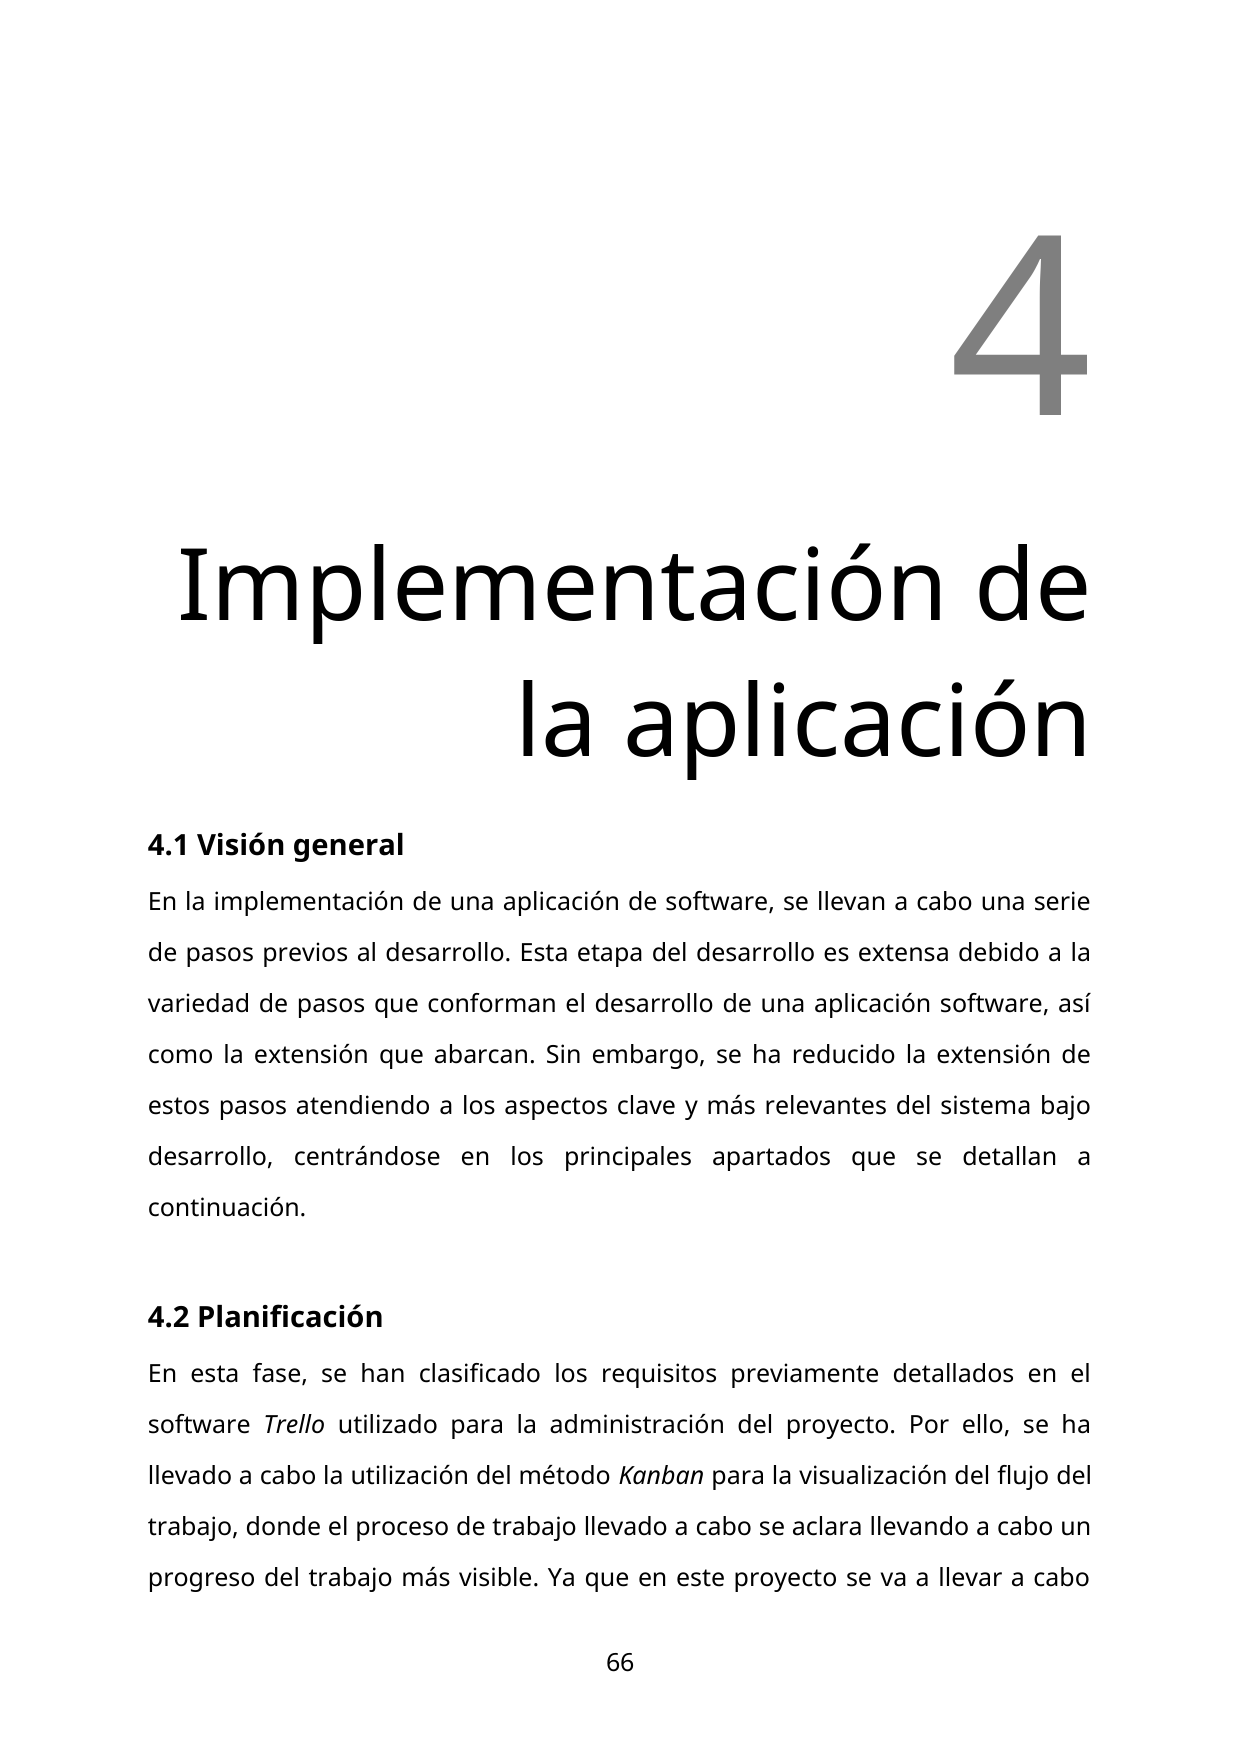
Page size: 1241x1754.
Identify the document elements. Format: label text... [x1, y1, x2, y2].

text En la implementación de una aplicación de software, se llevan a cabo una serie de pasos previos al desarrollo. Esta etapa del desarrollo es extensa debido a la variedad de pasos que conforman el desarrollo de una aplicación software, así como la extensión que abarcan. Sin embargo, se ha reducido la extensión de estos pasos atendiendo a los aspectos clave y más relevantes del sistema bajo desarrollo, centrándose en los principales apartados que se detallan a continuación. [148, 883, 1092, 1224]
text 4 [148, 148, 1092, 488]
text 4.1 Visión general [148, 824, 1092, 864]
text Implementación de la aplicación [148, 513, 1092, 786]
text 4.2 Planificación [148, 1296, 1092, 1336]
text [148, 1355, 1092, 1594]
